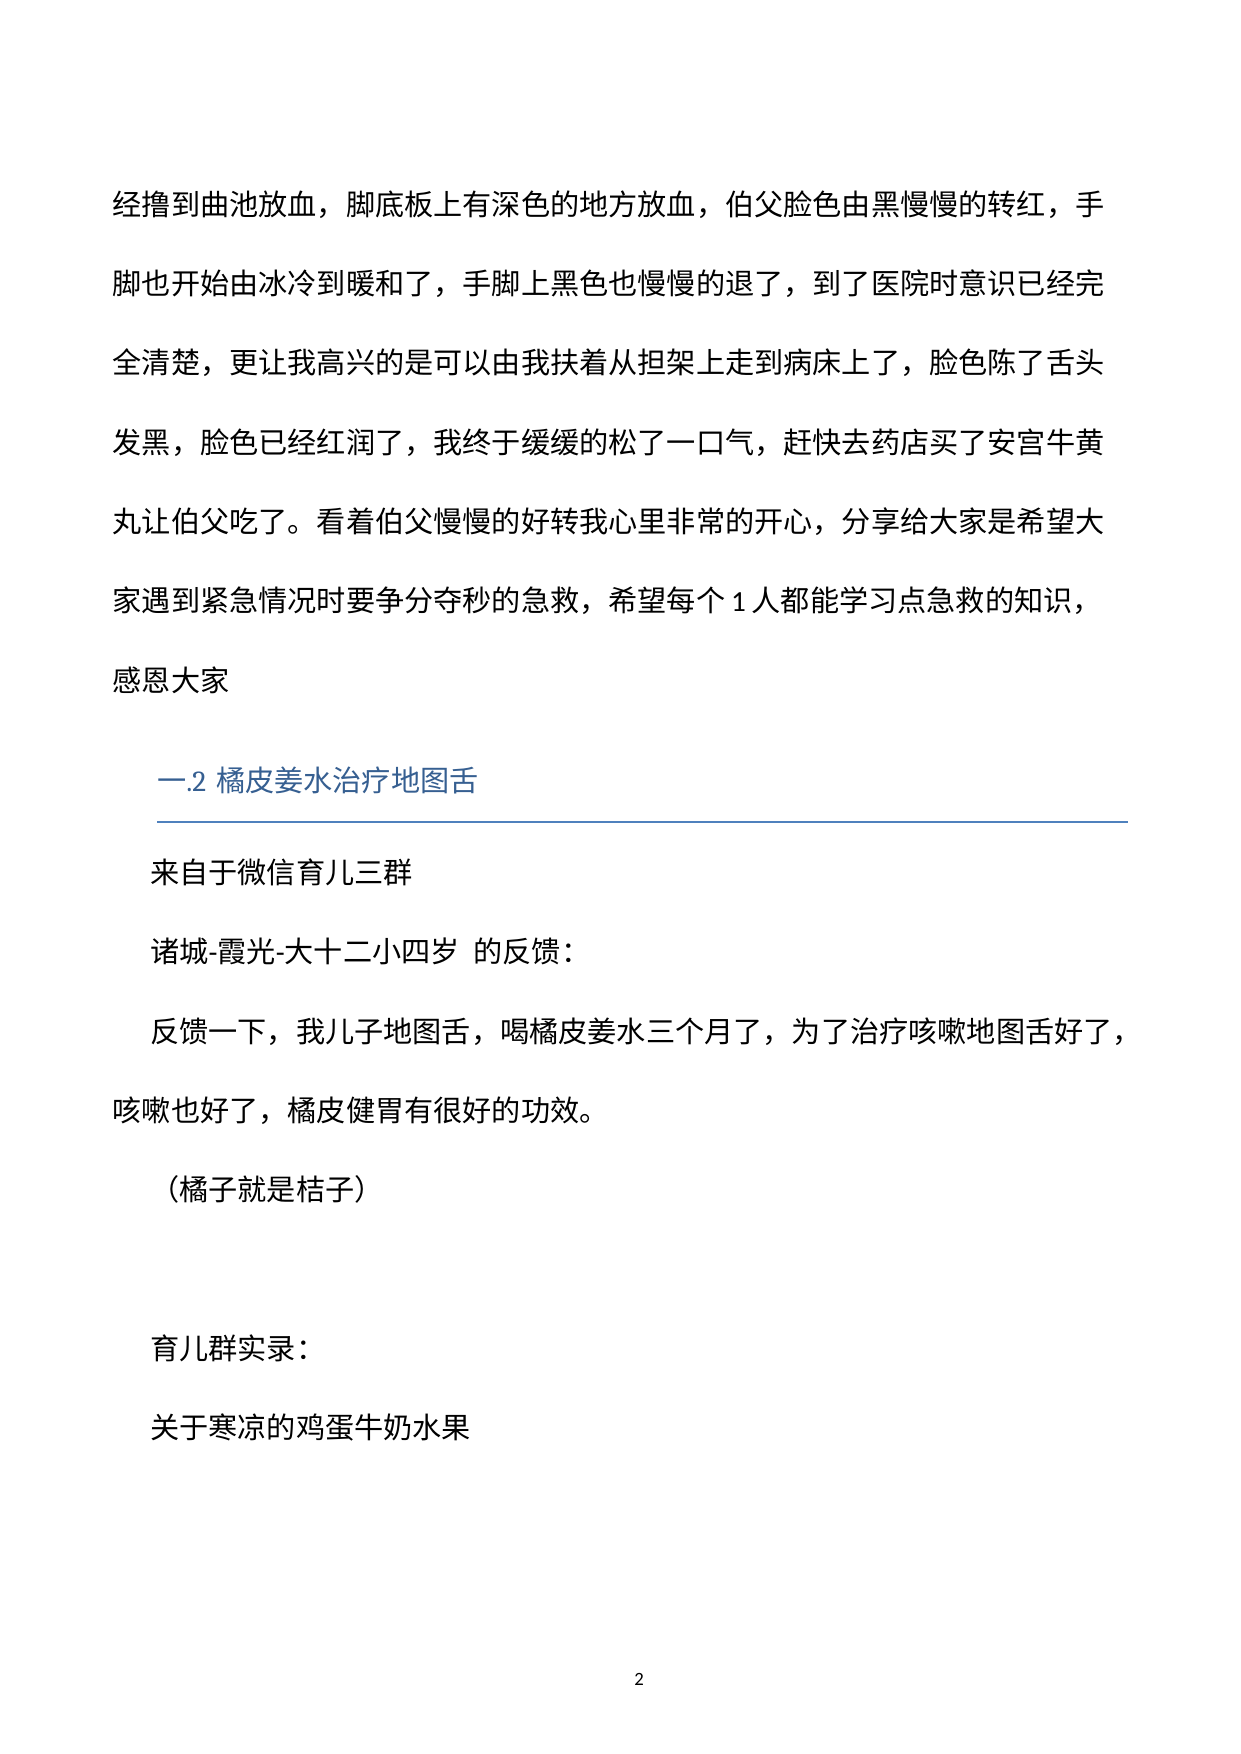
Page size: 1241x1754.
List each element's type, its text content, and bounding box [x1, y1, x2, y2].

text 育儿群实录： [112, 1307, 1128, 1387]
text 来自于微信育儿三群 [112, 831, 1128, 910]
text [112, 163, 1128, 718]
subtitle 橘皮姜水治疗地图舌 [157, 739, 1128, 821]
text 反馈一下，我儿子地图舌，喝橘皮姜水三个月了，为了治疗咳嗽地图舌好了，咳嗽也好了，橘皮健胃有很好的功效。 [112, 990, 1128, 1148]
text 诸城-霞光-大十二小四岁 的反馈： [112, 910, 1128, 990]
text （橘子就是桔子） [112, 1148, 1128, 1228]
text 关于寒凉的鸡蛋牛奶水果 [112, 1387, 1128, 1466]
